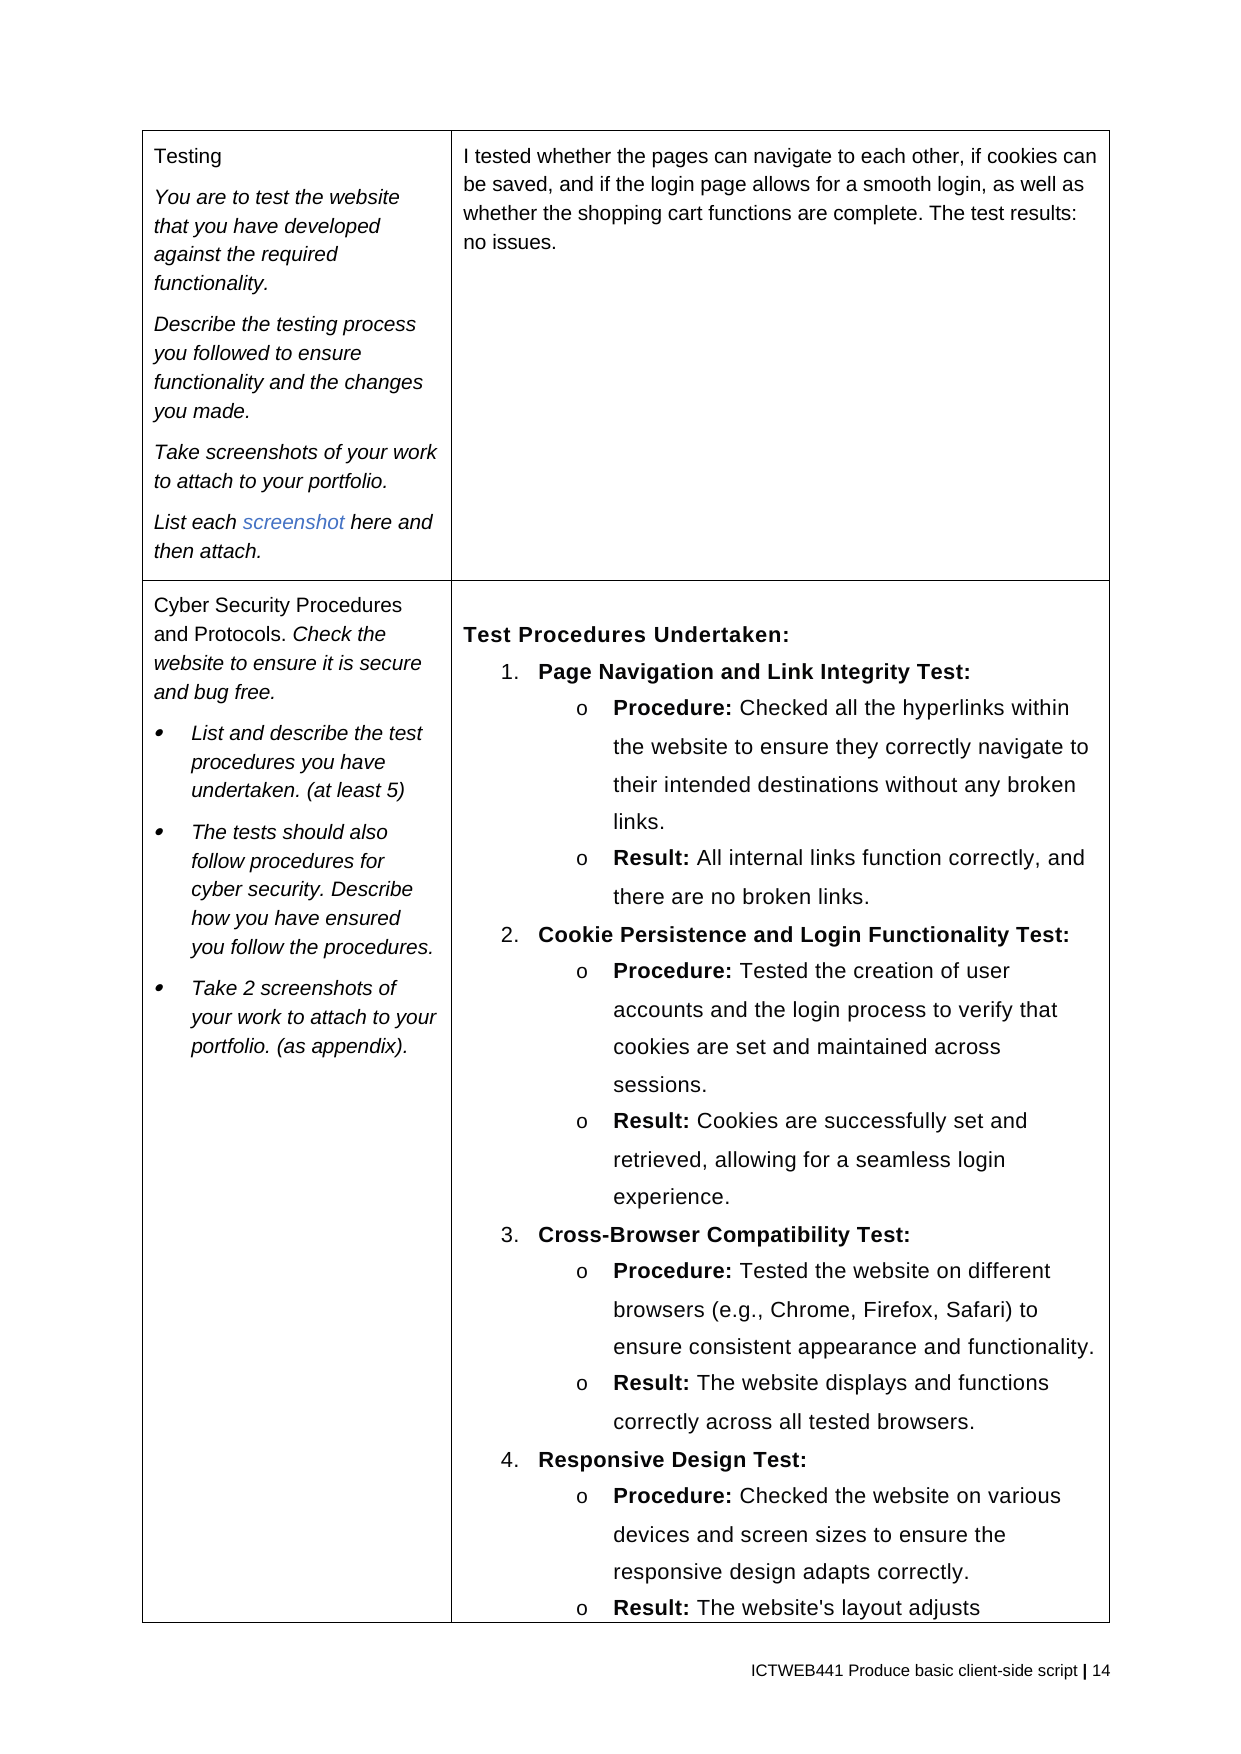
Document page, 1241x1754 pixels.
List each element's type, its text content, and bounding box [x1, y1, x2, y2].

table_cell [143, 581, 451, 1622]
table_cell Testing You are to test the website that you have developed against the required functionality. Describe the testing process you followed to ensure functionality and the changes you made. Take screenshots of your work to attach to your portfolio. List each screenshot here and then attach. [143, 131, 451, 580]
table_cell I tested whether the pages can navigate to each other, if cookies can be saved, and if the login page allows for a smooth login, as well as whether the shopping cart functions are complete. The test results: no issues. [452, 131, 1109, 580]
